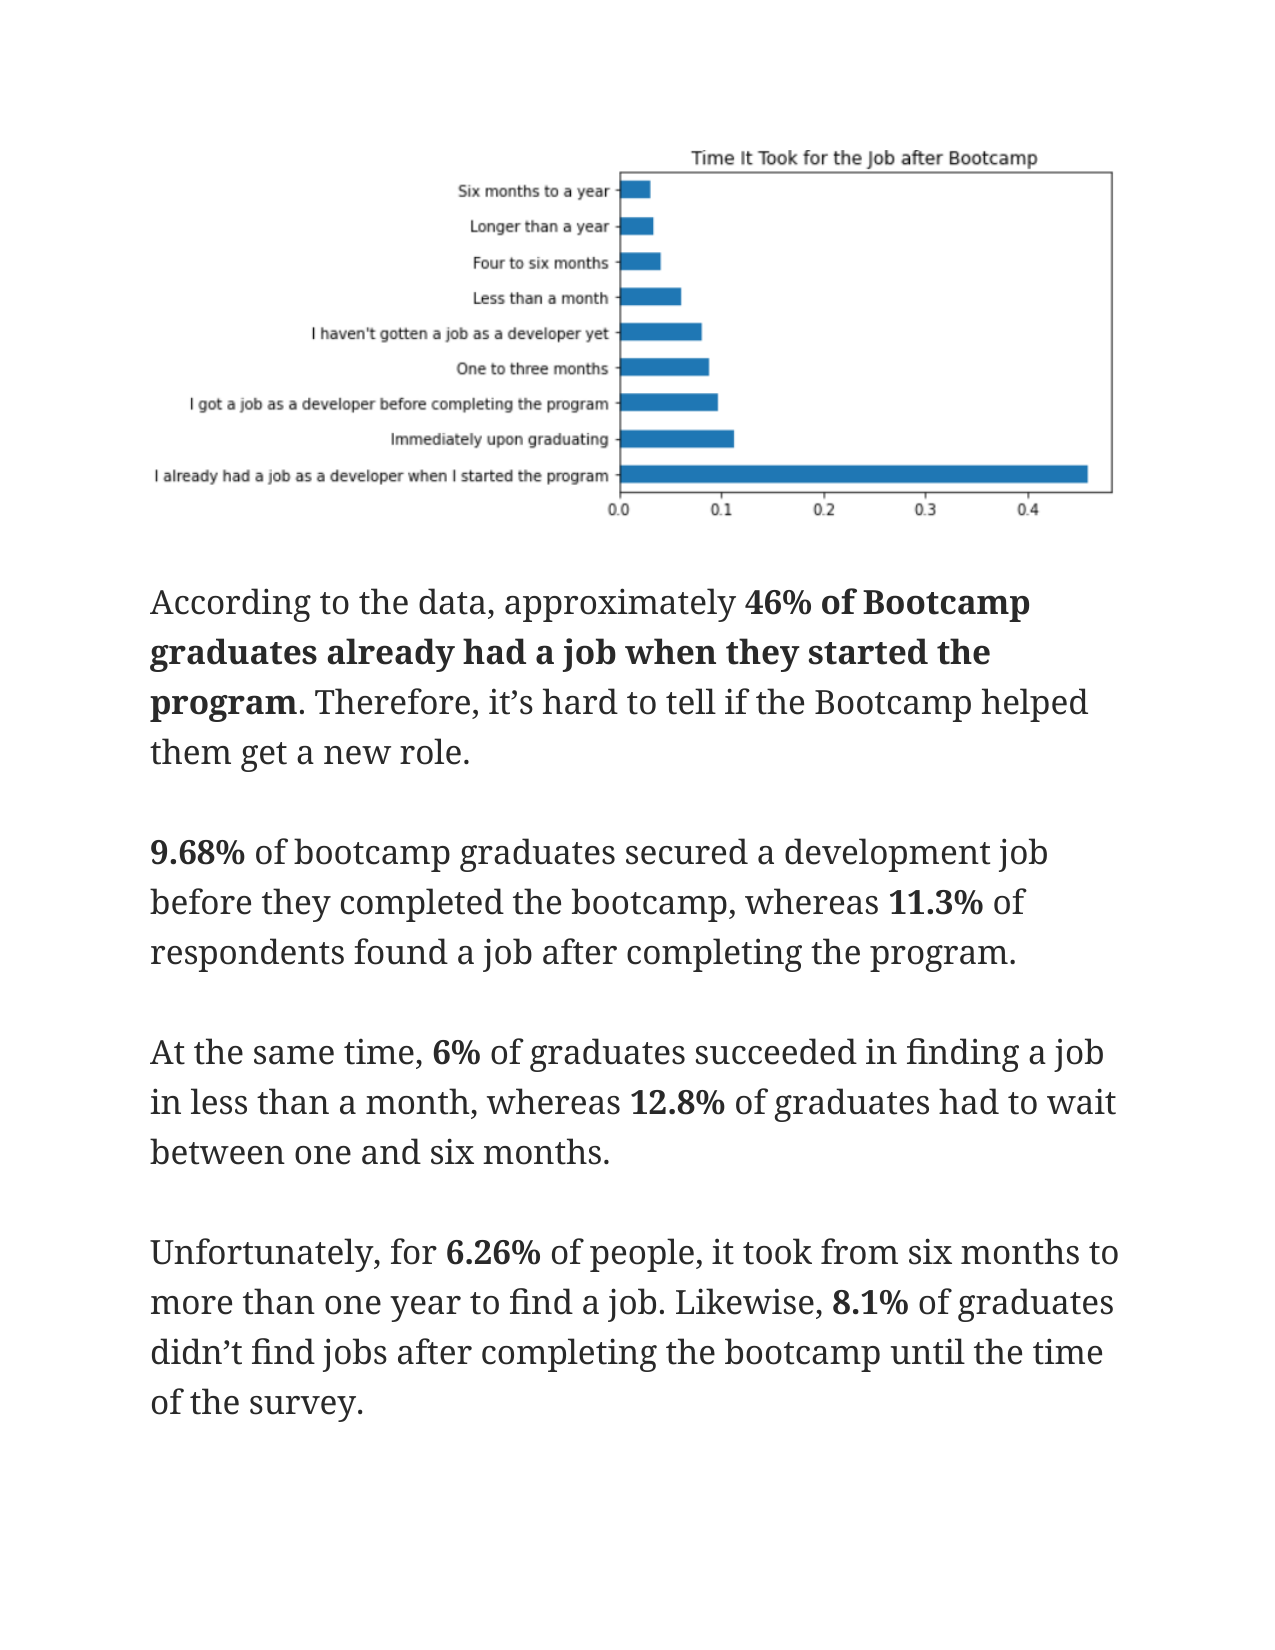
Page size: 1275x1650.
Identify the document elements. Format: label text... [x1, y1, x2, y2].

text 9.68% of bootcamp graduates secured a development job before they completed the bootcamp, whereas 11.3% of respondents found a job after completing the program. [150, 824, 1125, 974]
picture [150, 150, 1125, 520]
text According to the data, approximately 46% of Bootcamp graduates already had a job when they started the program. Therefore, it’s hard to tell if the Bootcamp helped them get a new role. [150, 574, 1125, 774]
text Unfortunately, for 6.26% of people, it took from six months to more than one year to find a job. Likewise, 8.1% of graduates didn’t find jobs after completing the bootcamp until the time of the survey. [150, 1224, 1125, 1424]
text At the same time, 6% of graduates succeeded in finding a job in less than a month, whereas 12.8% of graduates had to wait between one and six months. [150, 1024, 1125, 1174]
